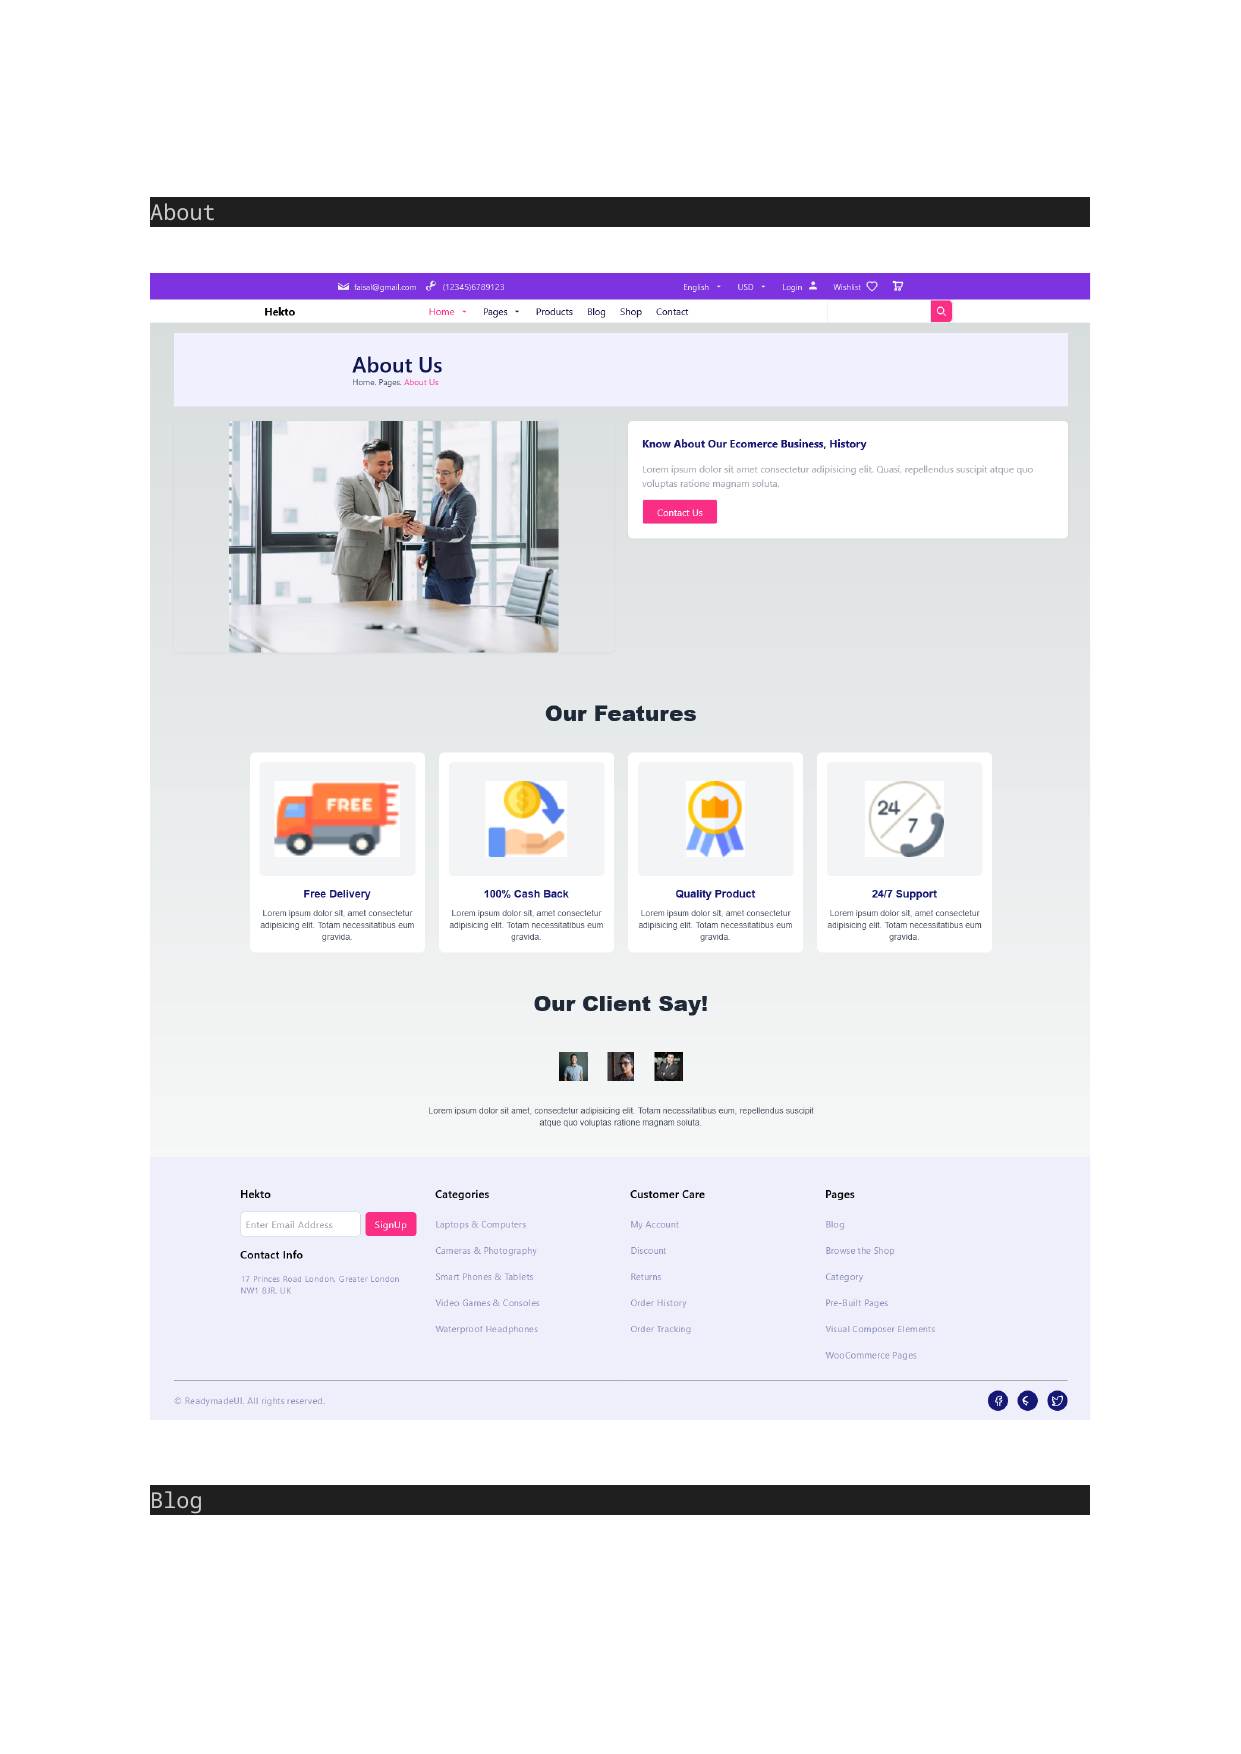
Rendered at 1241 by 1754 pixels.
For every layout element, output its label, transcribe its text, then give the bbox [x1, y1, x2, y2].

picture [150, 273, 1091, 1420]
text Blog [150, 1485, 1090, 1515]
text About [150, 197, 1090, 227]
